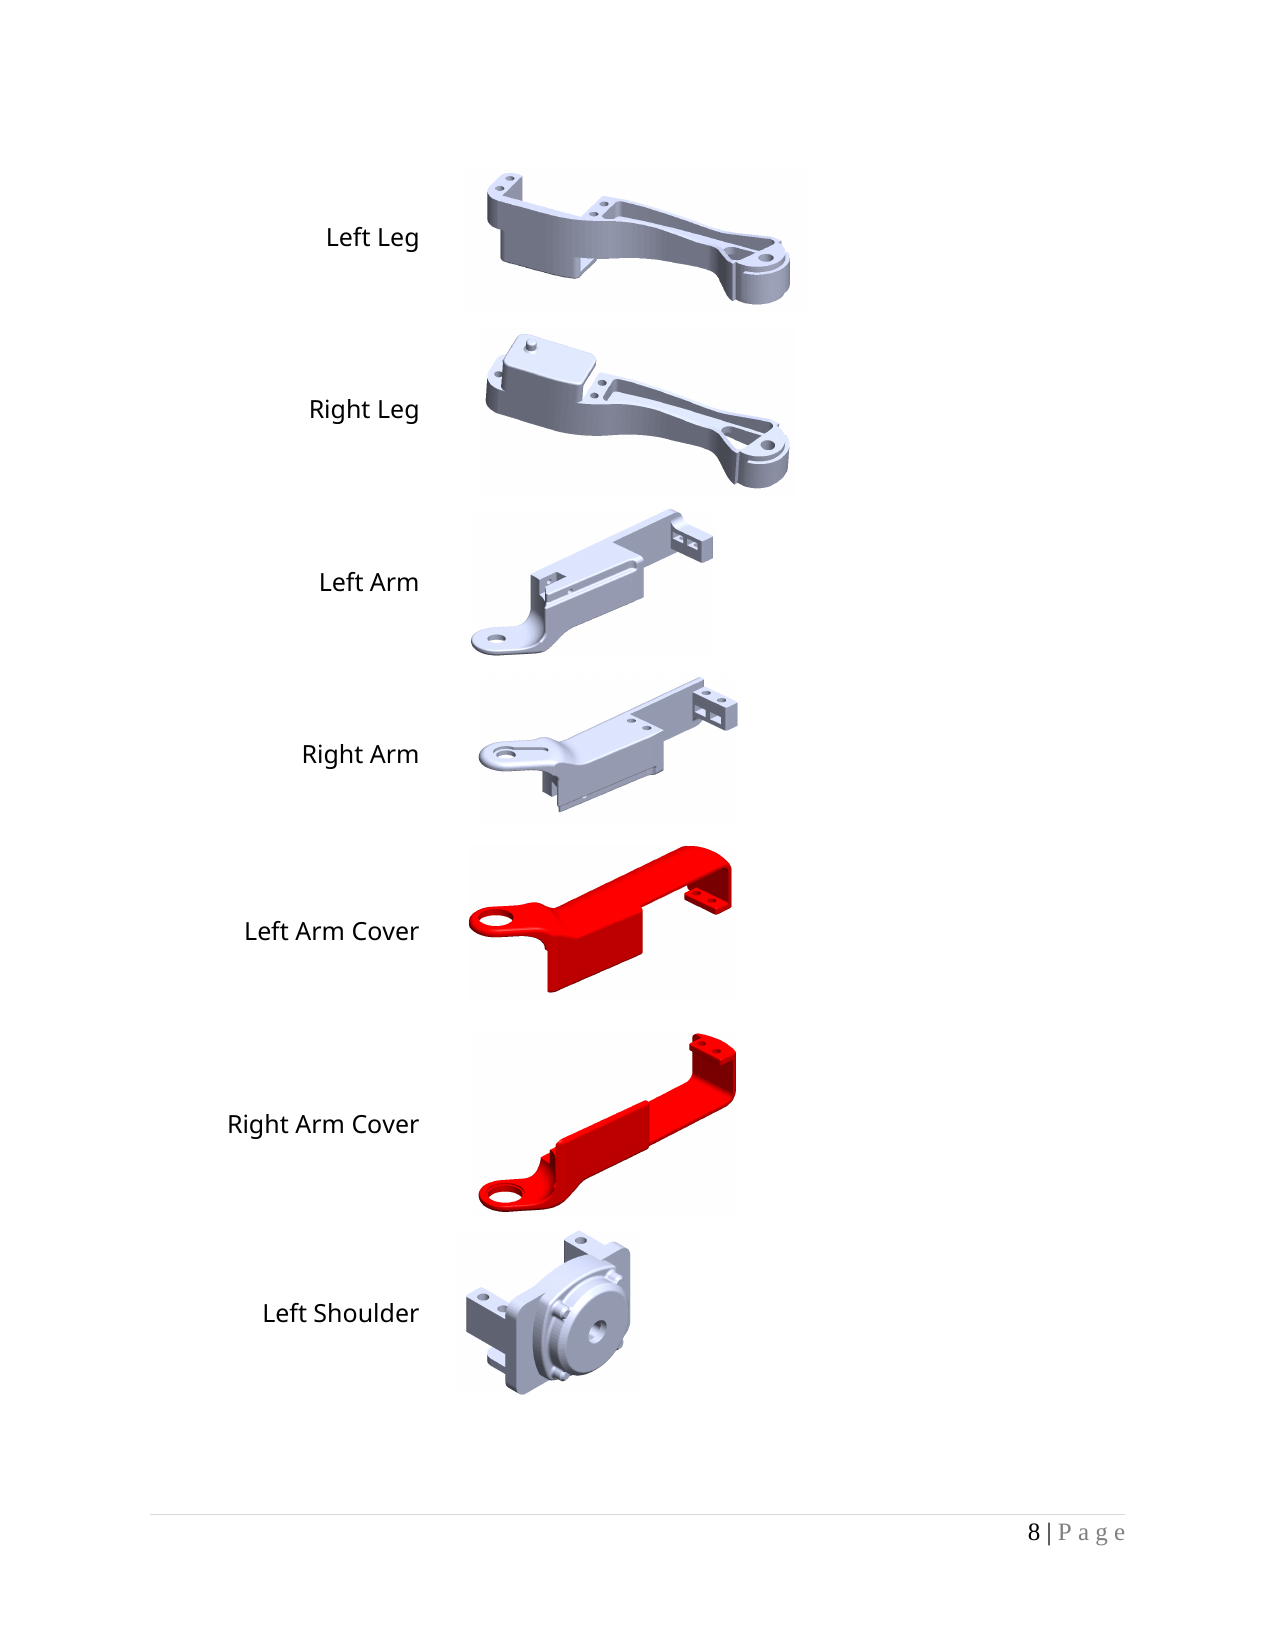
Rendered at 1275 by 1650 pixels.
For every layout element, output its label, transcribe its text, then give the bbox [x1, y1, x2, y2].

picture [457, 1230, 640, 1397]
picture [469, 508, 717, 657]
table_cell Left Arm Cover [150, 840, 431, 1022]
picture [468, 845, 734, 1000]
table_cell [431, 495, 1124, 667]
table_cell [431, 150, 1124, 322]
table_cell Left Shoulder [150, 1227, 431, 1399]
picture [465, 163, 810, 314]
table_cell Left Arm [150, 495, 431, 667]
table_cell [431, 1227, 1124, 1399]
picture [471, 1031, 739, 1216]
table_cell [431, 668, 1124, 840]
table_cell Left Leg [150, 150, 431, 322]
table_cell Right Arm Cover [150, 1022, 431, 1227]
table_cell [431, 840, 1124, 1022]
table_cell Right Leg [150, 323, 431, 495]
picture [476, 674, 740, 824]
table_cell Right Arm [150, 668, 431, 840]
table_cell [431, 1022, 1124, 1227]
table_cell [431, 323, 1124, 495]
picture [482, 328, 796, 495]
